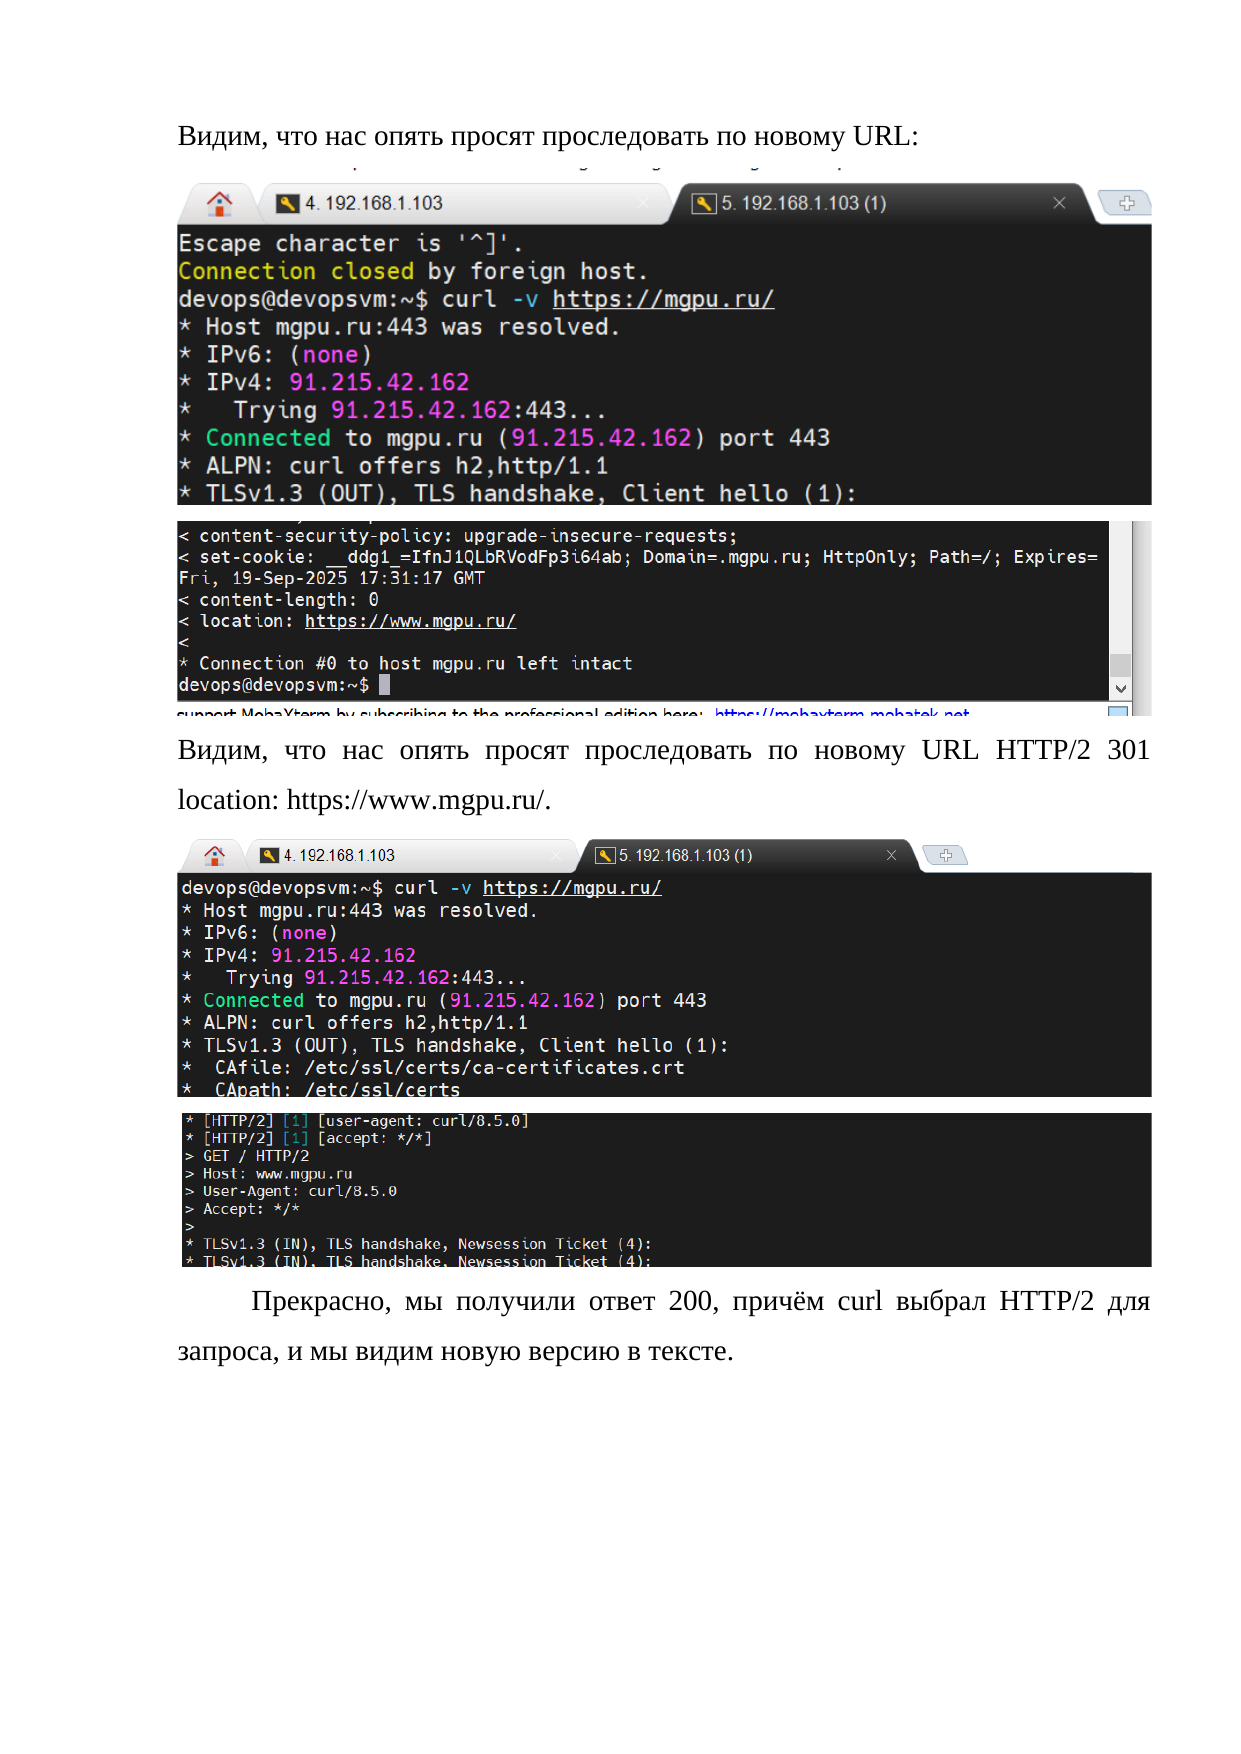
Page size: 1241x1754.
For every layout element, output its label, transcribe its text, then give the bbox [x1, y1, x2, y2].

text Видим, что нас опять просят проследовать по новому URL HTTP/2 301 location: https://www.mgpu.ru/. [177, 732, 1152, 816]
picture [177, 832, 1152, 1097]
text Прекрасно, мы получили ответ 200, причём curl выбрал HTTP/2 для запроса, и мы видим новую версию в тексте. [177, 1283, 1152, 1367]
picture [177, 1113, 1152, 1267]
picture [177, 168, 1152, 505]
picture [177, 521, 1152, 716]
text Видим, что нас опять просят проследовать по новому URL: [177, 118, 1152, 152]
